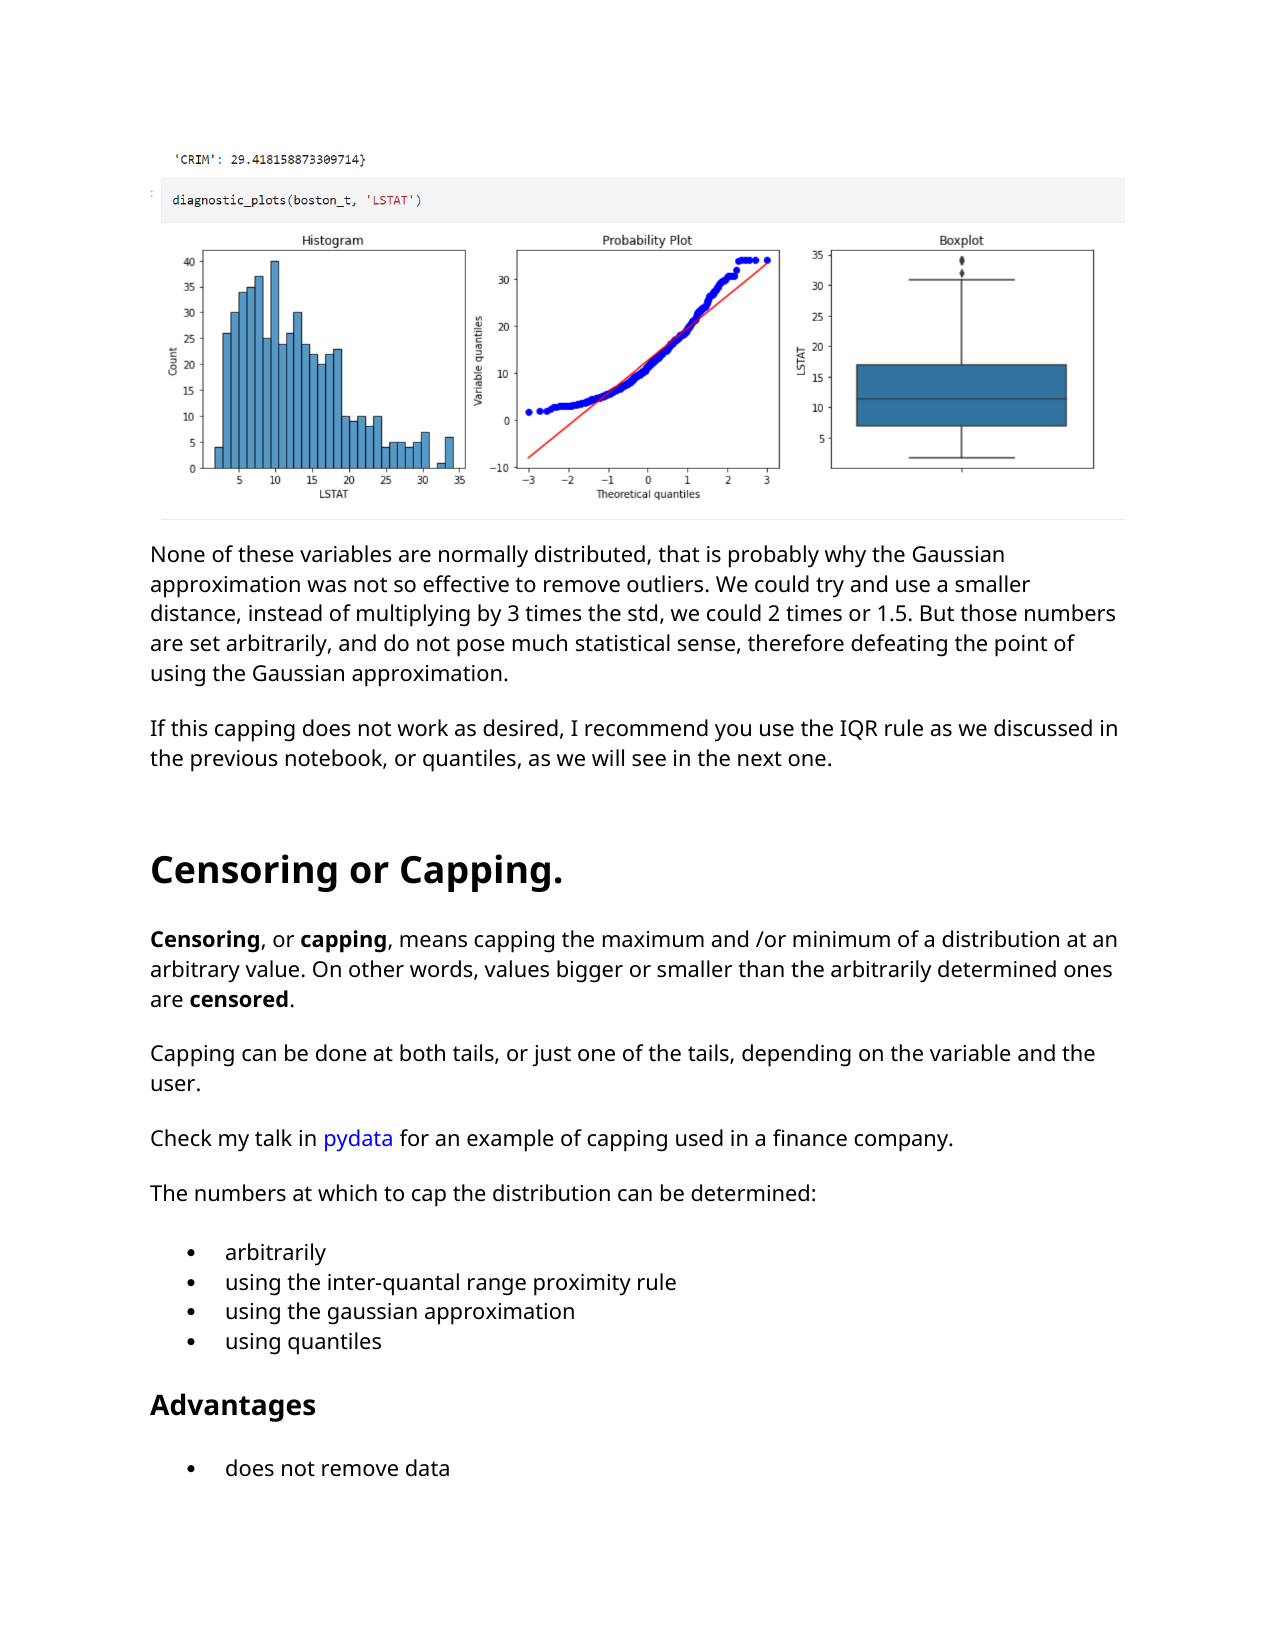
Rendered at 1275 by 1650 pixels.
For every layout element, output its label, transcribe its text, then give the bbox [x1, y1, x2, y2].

list using the inter-quantal range proximity rule [187, 1266, 1125, 1296]
text Censoring or Capping. [150, 844, 1125, 895]
list using quantiles [187, 1326, 1125, 1356]
list arbitrarily [187, 1237, 1125, 1266]
list does not remove data [187, 1452, 1125, 1482]
text Censoring, or capping, means capping the maximum and /or minimum of a distribution at an arbitrary value. On other words, values bigger or smaller than the arbitrarily determined ones are censored. [150, 924, 1125, 1013]
text The numbers at which to cap the distribution can be determined: [150, 1178, 1125, 1207]
picture [150, 150, 1125, 520]
text Check my talk in pydata for an example of capping used in a finance company. [150, 1123, 1125, 1153]
text If this capping does not work as desired, I recommend you use the IQR rule as we discussed in the previous notebook, or quantiles, as we will see in the next one. [150, 713, 1125, 772]
list using the gaussian approximation [187, 1296, 1125, 1326]
text Capping can be done at both tails, or just one of the tails, depending on the variable and the user. [150, 1038, 1125, 1098]
text Advantages [150, 1385, 1125, 1423]
text None of these variables are normally distributed, that is probably why the Gaussian approximation was not so effective to remove outliers. We could try and use a smaller distance, instead of multiplying by 3 times the std, we could 2 times or 1.5. But those numbers are set arbitrarily, and do not pose much statistical sense, therefore defeating the point of using the Gaussian approximation. [150, 539, 1125, 688]
